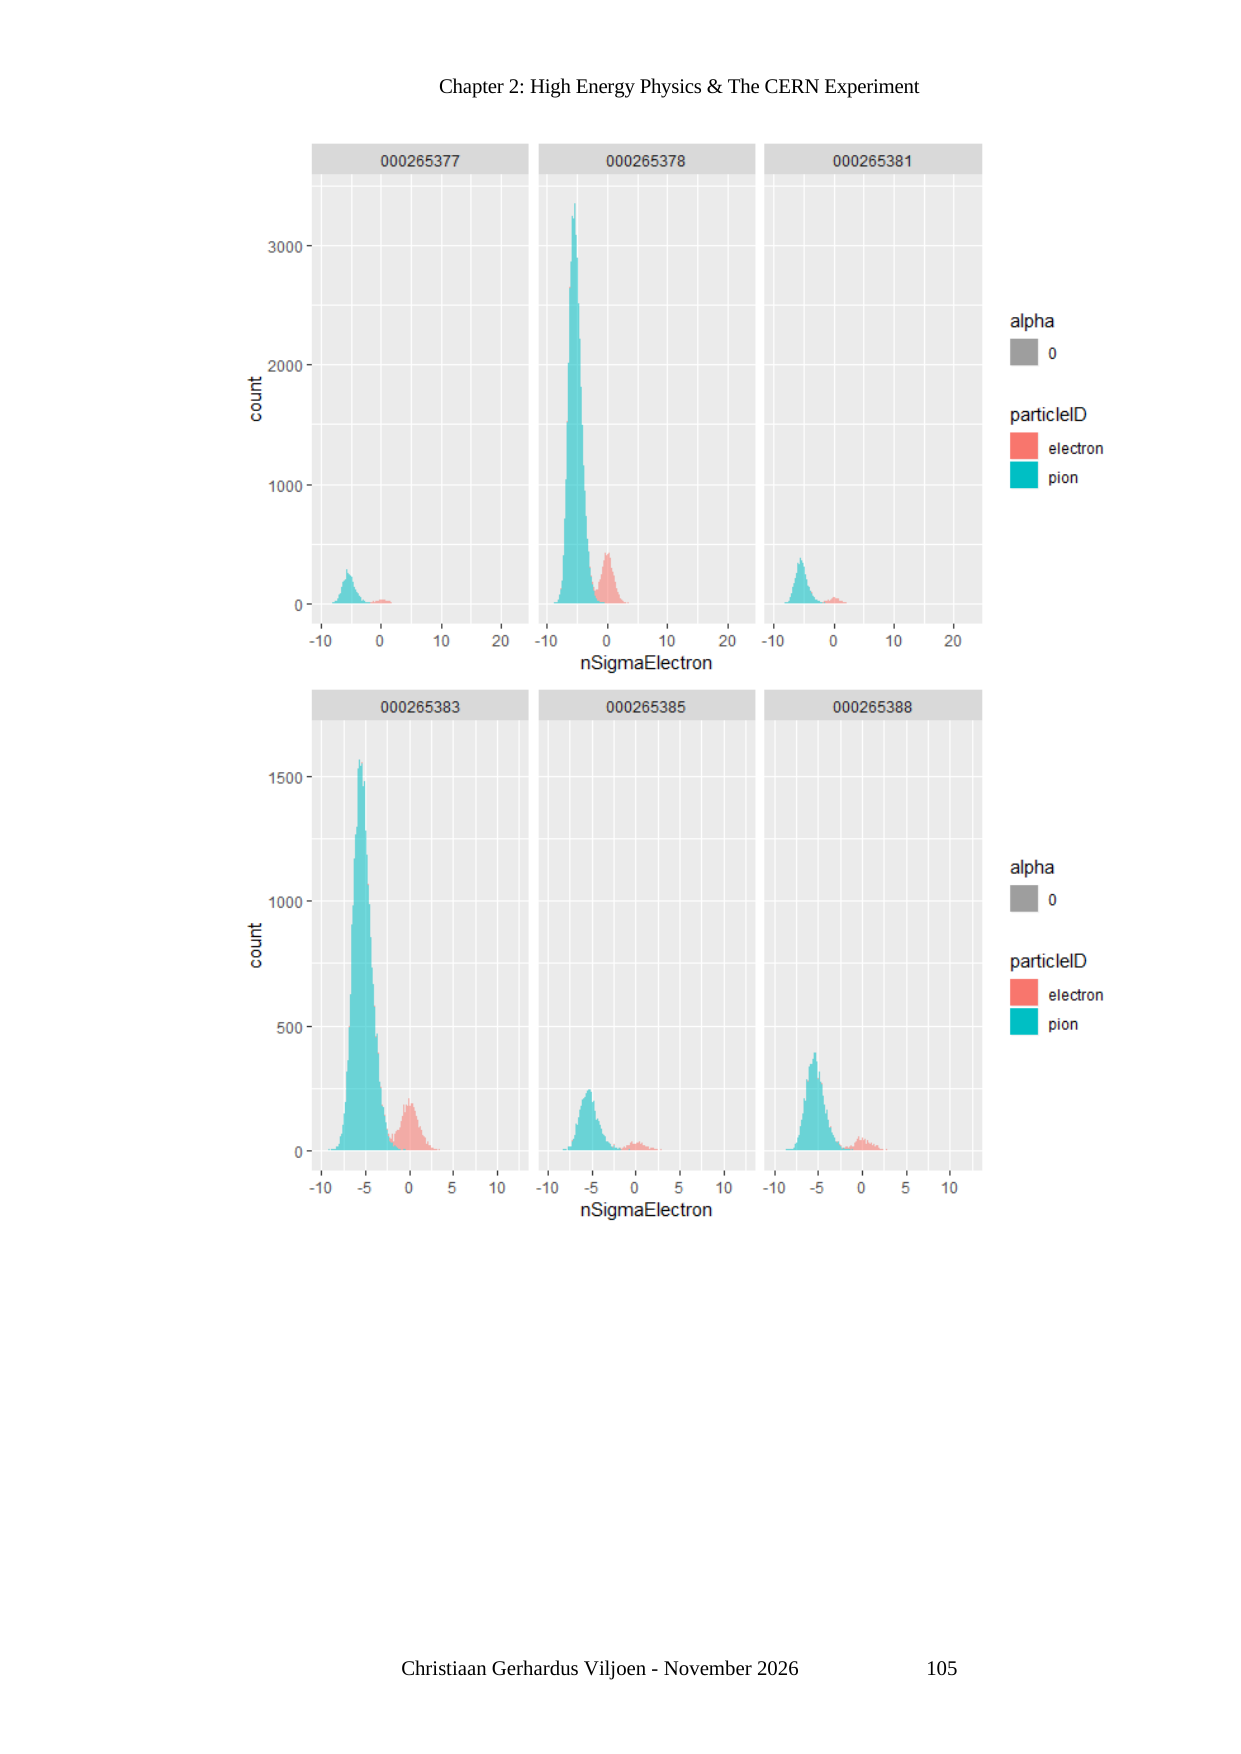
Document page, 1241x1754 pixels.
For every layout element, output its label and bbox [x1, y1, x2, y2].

picture [236, 135, 1123, 1229]
